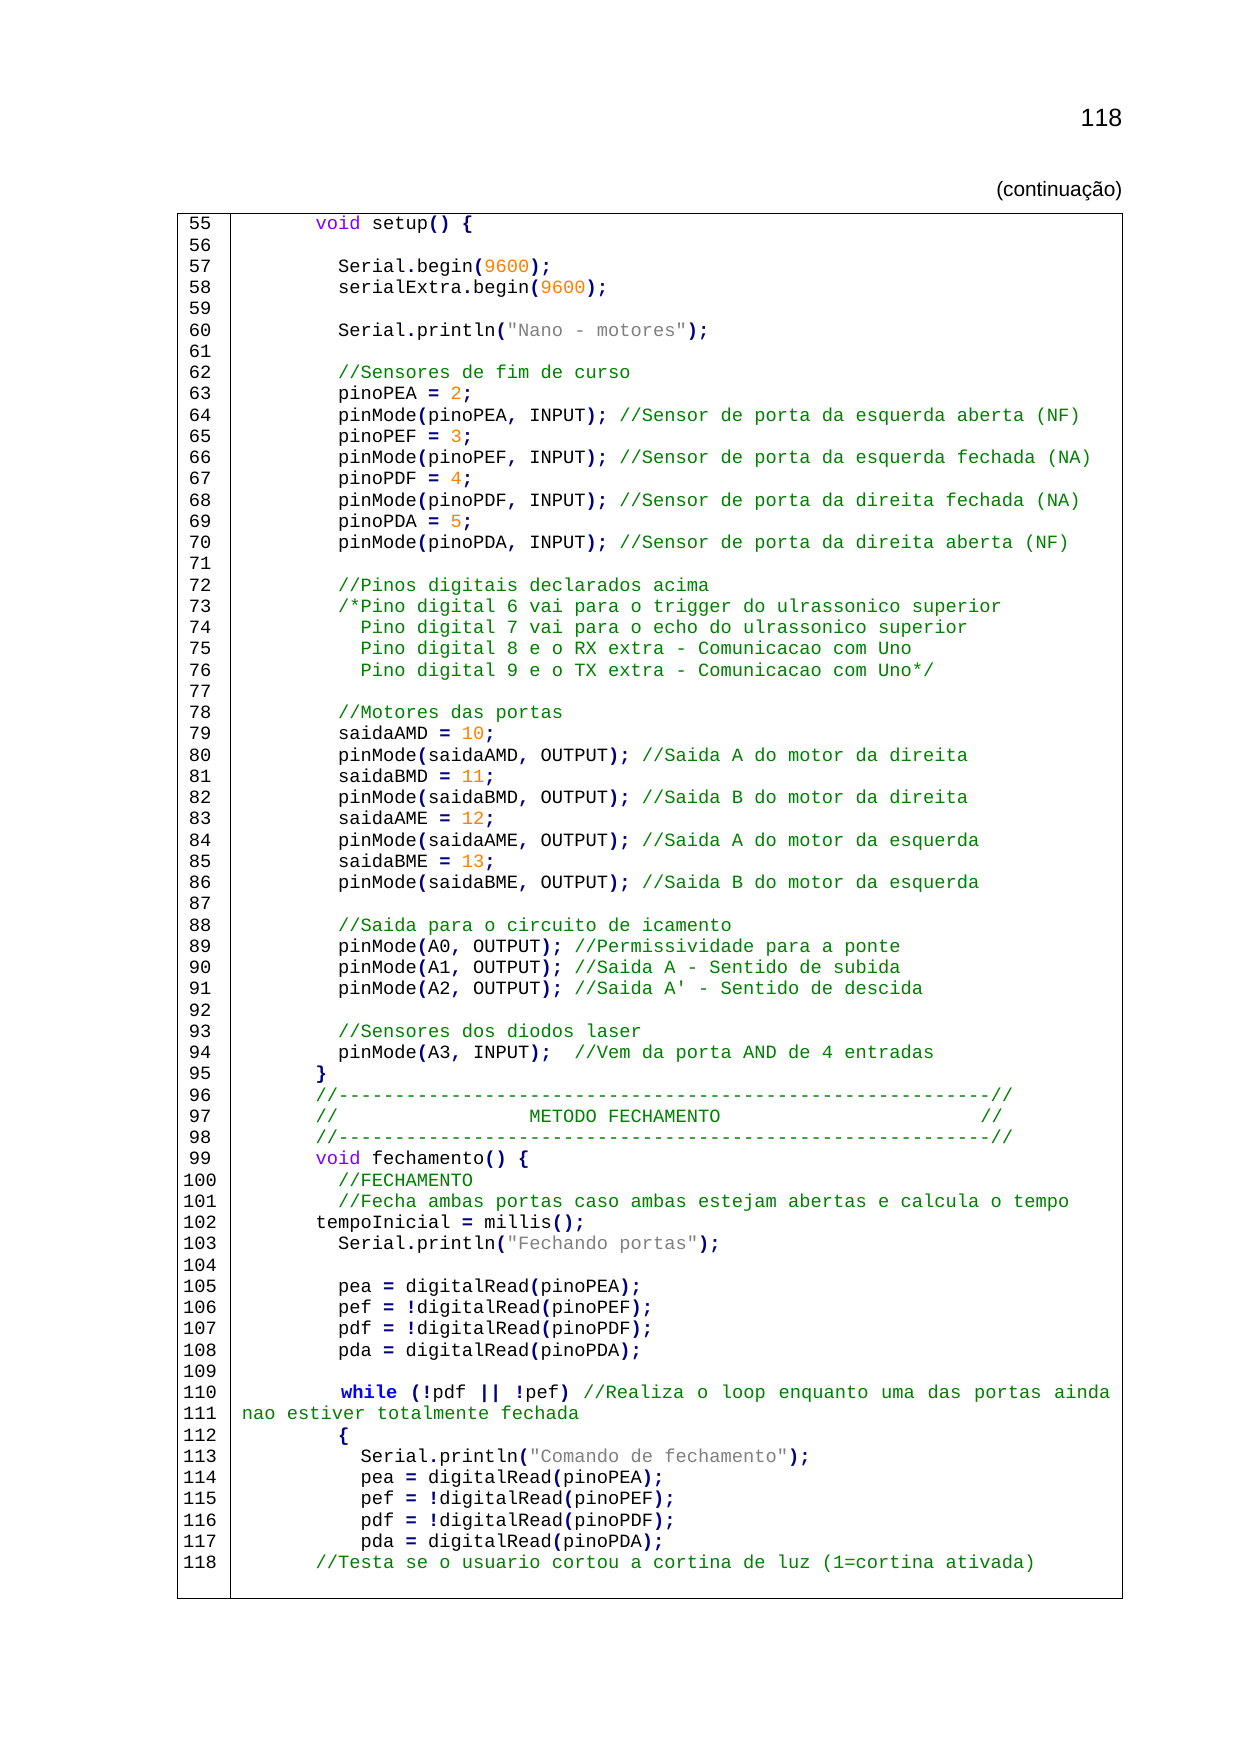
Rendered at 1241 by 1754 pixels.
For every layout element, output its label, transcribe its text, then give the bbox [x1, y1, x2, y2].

table_header void setup() { Serial.begin(9600); serialExtra.begin(9600); Serial.println("Nano - motores"); //Sensores de fim de curso pinoPEA = 2; pinMode(pinoPEA, INPUT); //Sensor de porta da esquerda aberta (NF) pinoPEF = 3; pinMode(pinoPEF, INPUT); //Sensor de porta da esquerda fechada (NA) pinoPDF = 4; pinMode(pinoPDF, INPUT); //Sensor de porta da direita fechada (NA) pinoPDA = 5; pinMode(pinoPDA, INPUT); //Sensor de porta da direita aberta (NF) //Pinos digitais declarados acima /*Pino digital 6 vai para o trigger do ulrassonico superior Pino digital 7 vai para o echo do ulrassonico superior Pino digital 8 e o RX extra - Comunicacao com Uno Pino digital 9 e o TX extra - Comunicacao com Uno*/ //Motores das portas saidaAMD = 10; pinMode(saidaAMD, OUTPUT); //Saida A do motor da direita saidaBMD = 11; pinMode(saidaBMD, OUTPUT); //Saida B do motor da direita saidaAME = 12; pinMode(saidaAME, OUTPUT); //Saida A do motor da esquerda saidaBME = 13; pinMode(saidaBME, OUTPUT); //Saida B do motor da esquerda //Saida para o circuito de icamento pinMode(A0, OUTPUT); //Permissividade para a ponte pinMode(A1, OUTPUT); //Saida A - Sentido de subida pinMode(A2, OUTPUT); //Saida A' - Sentido de descida //Sensores dos diodos laser pinMode(A3, INPUT); //Vem da porta AND de 4 entradas } //----------------------------------------------------------// // METODO FECHAMENTO // //----------------------------------------------------------// void fechamento() { //FECHAMENTO //Fecha ambas portas caso ambas estejam abertas e calcula o tempo tempoInicial = millis(); Serial.println("Fechando portas"); pea = digitalRead(pinoPEA); pef = !digitalRead(pinoPEF); pdf = !digitalRead(pinoPDF); pda = digitalRead(pinoPDA); while (!pdf || !pef) //Realiza o loop enquanto uma das portas ainda nao estiver totalmente fechada { Serial.println("Comando de fechamento"); pea = digitalRead(pinoPEA); pef = !digitalRead(pinoPEF); pdf = !digitalRead(pinoPDF); pda = digitalRead(pinoPDA); //Testa se o usuario cortou a cortina de luz (1=cortina ativada) [231, 214, 1122, 1598]
table_header 55 56 57 58 59 60 61 62 63 64 65 66 67 68 69 70 71 72 73 74 75 76 77 78 79 80 81 82 83 84 85 86 87 88 89 90 91 92 93 94 95 96 97 98 99 100 101 102 103 104 105 106 107 108 109 110 111 112 113 114 115 116 117 118 [178, 214, 230, 1598]
text (continuação) [177, 177, 1122, 201]
